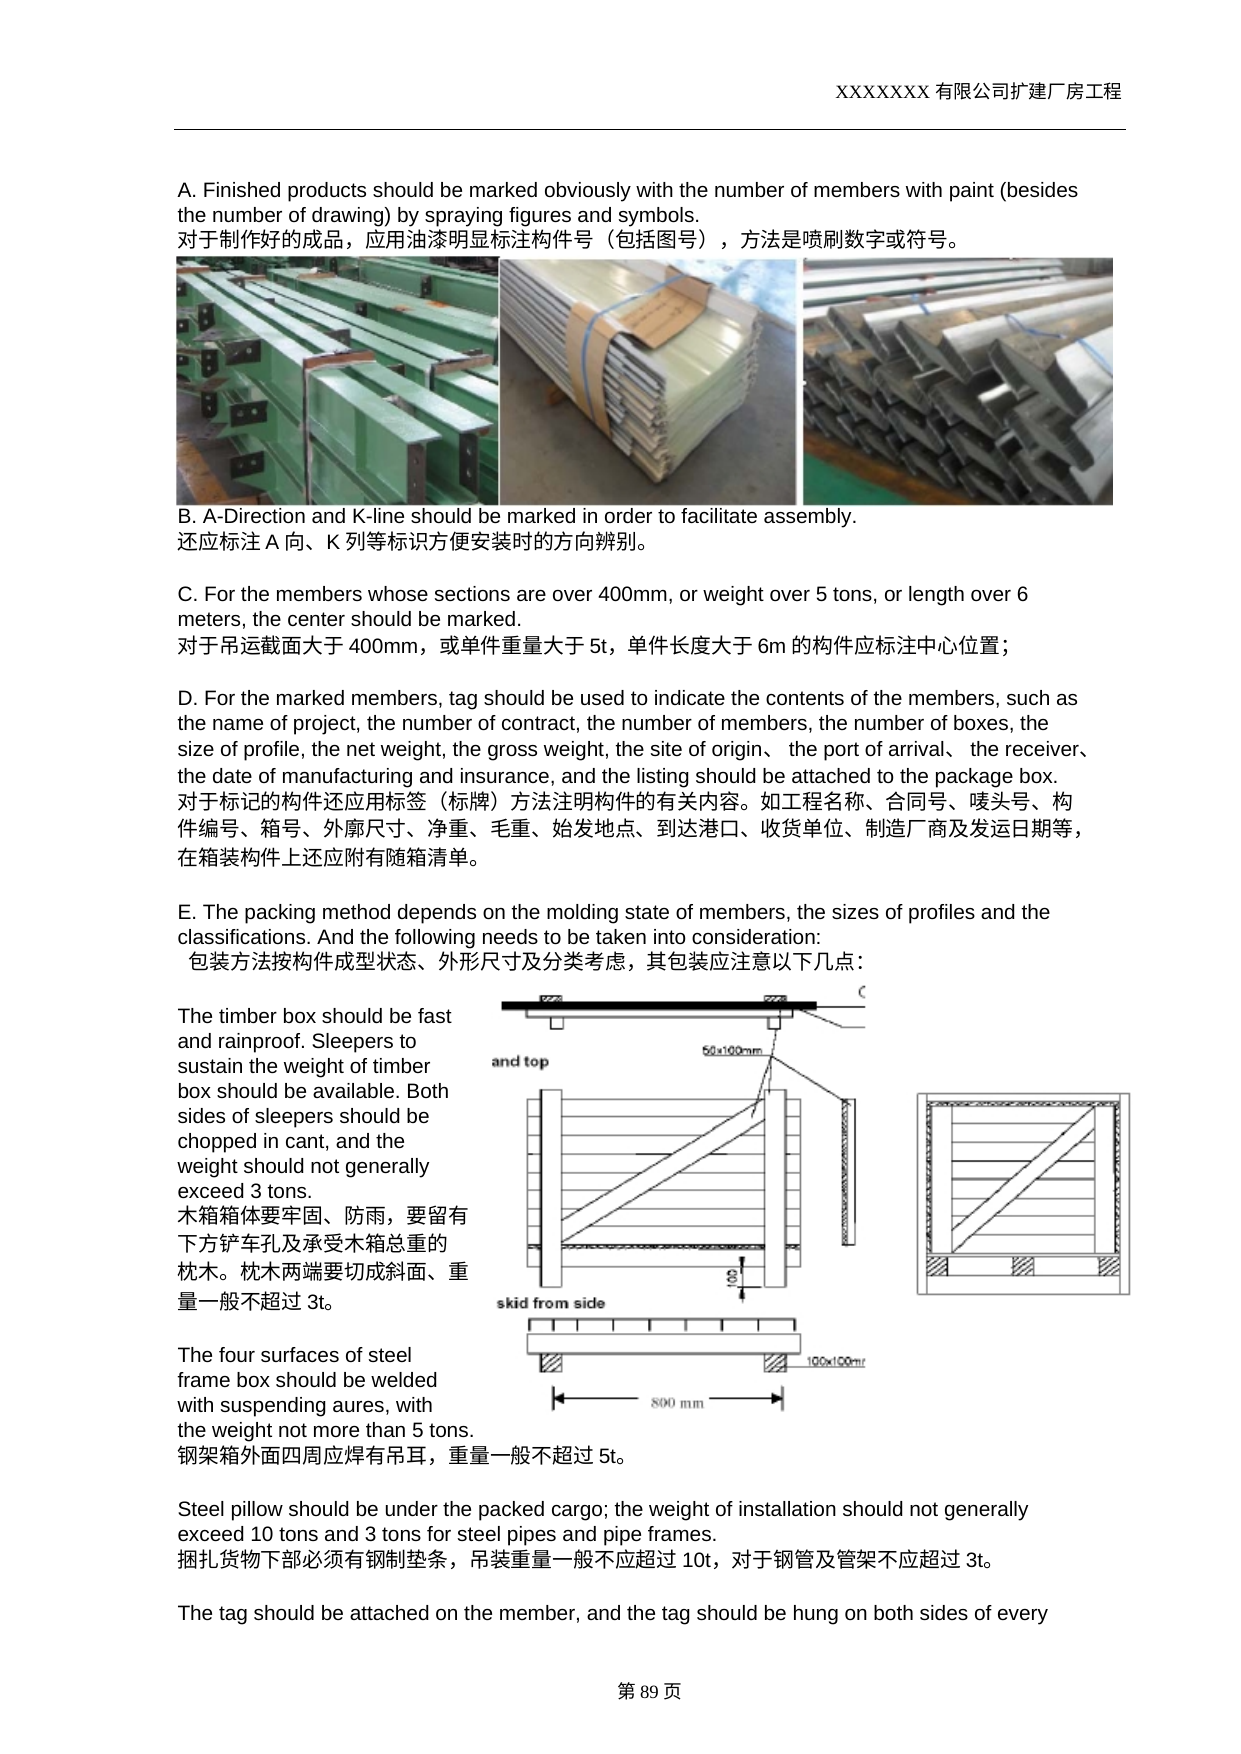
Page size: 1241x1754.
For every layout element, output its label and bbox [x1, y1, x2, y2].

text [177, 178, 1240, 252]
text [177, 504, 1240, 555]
picture [491, 983, 867, 1415]
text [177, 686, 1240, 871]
picture [175, 255, 1113, 507]
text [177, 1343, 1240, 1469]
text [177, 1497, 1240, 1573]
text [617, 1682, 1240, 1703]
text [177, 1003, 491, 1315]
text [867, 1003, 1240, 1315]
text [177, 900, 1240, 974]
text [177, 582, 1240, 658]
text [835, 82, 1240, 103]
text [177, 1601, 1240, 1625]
picture [906, 1079, 1143, 1297]
